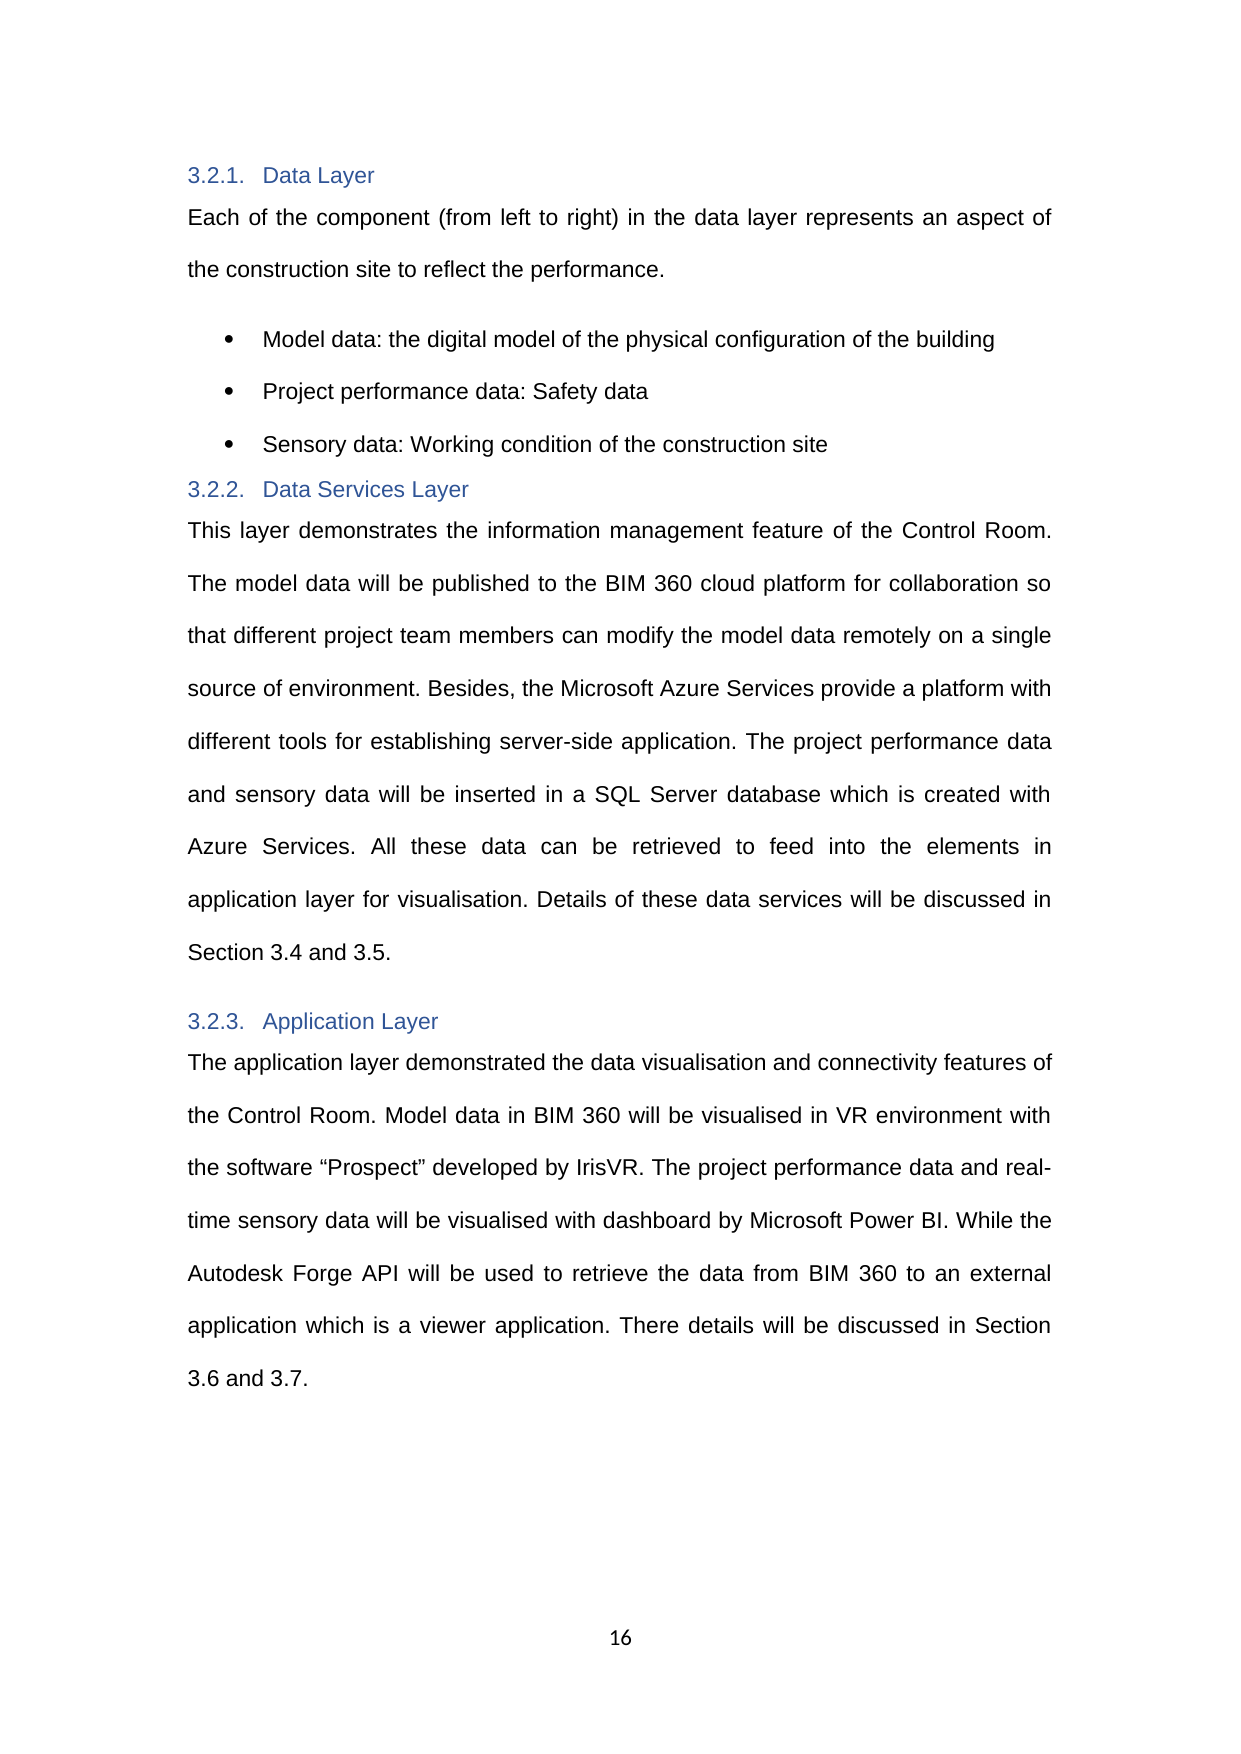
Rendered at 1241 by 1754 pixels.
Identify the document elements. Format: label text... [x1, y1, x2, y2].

text Each of the component (from left to right) in the data layer represents an aspect of the construction site to reflect the performance. [187, 203, 1053, 282]
text The application layer demonstrated the data visualisation and connectivity features of the Control Room. Model data in BIM 360 will be visualised in VR environment with the software “Prospect” developed by IrisVR. The project performance data and real-time sensory data will be visualised with dashboard by Microsoft Power BI. While the Autodesk Forge API will be used to retrieve the data from BIM 360 to an external application which is a viewer application. There details will be discussed in Section 3.6 and 3.7. [187, 1049, 1053, 1392]
list Project performance data: Safety data [225, 378, 1053, 404]
list Sensory data: Working condition of the construction site [225, 431, 1053, 457]
subtitle Application Layer [187, 1008, 1053, 1034]
list Model data: the digital model of the physical configuration of the building [225, 326, 1053, 352]
subtitle Data Services Layer [187, 476, 1053, 502]
subtitle Data Layer [187, 162, 1053, 189]
text This layer demonstrates the information management feature of the Control Room. The model data will be published to the BIM 360 cloud platform for collaboration so that different project team members can modify the model data remotely on a single source of environment. Besides, the Microsoft Azure Services provide a platform with different tools for establishing server-side application. The project performance data and sensory data will be inserted in a SQL Server database which is created with Azure Services. All these data can be retrieved to feed into the elements in application layer for visualisation. Details of these data services will be discussed in Section 3.4 and 3.5. [187, 517, 1053, 965]
